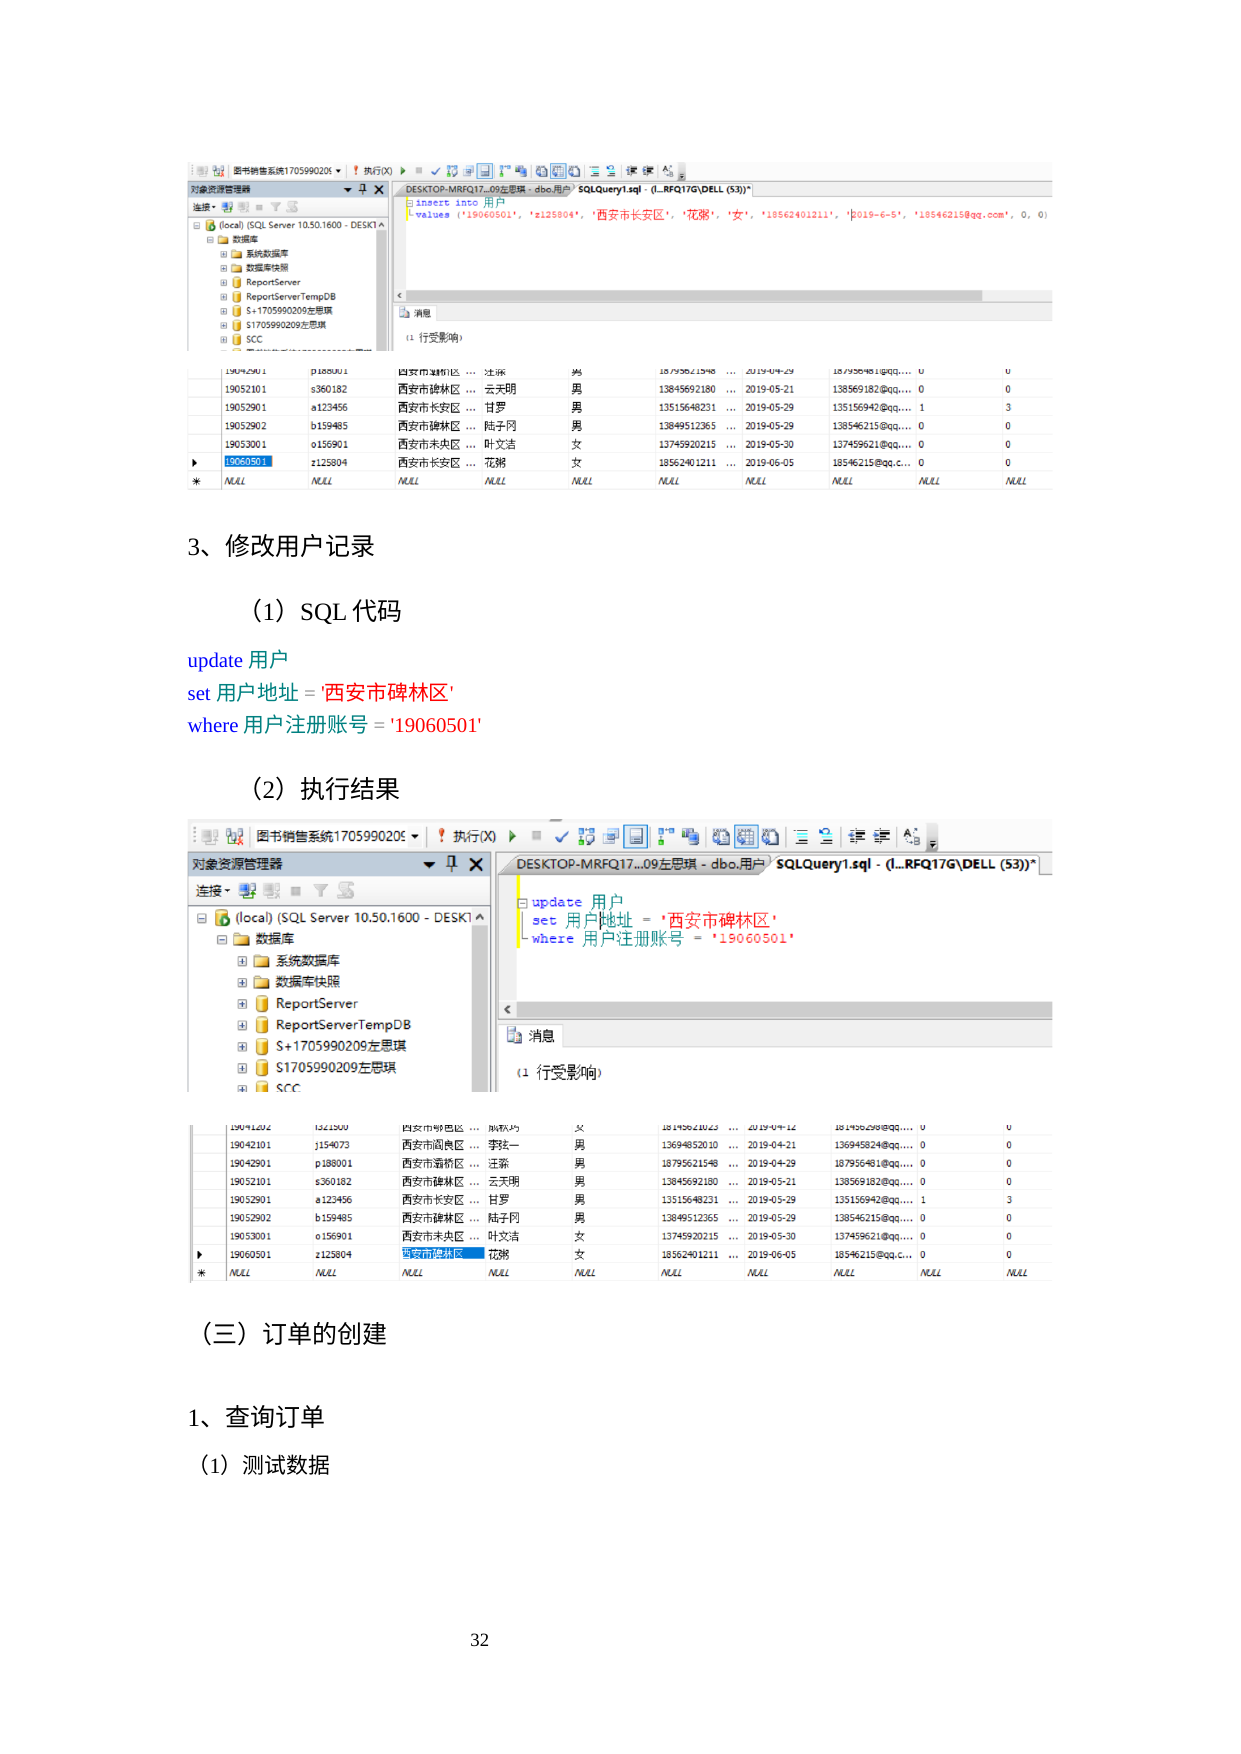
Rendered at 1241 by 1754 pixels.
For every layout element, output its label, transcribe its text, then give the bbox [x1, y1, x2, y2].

picture [187, 819, 1053, 1092]
text 3、修改用户记录 [187, 512, 1053, 577]
text where 用户注册账号 = '19060501' [187, 707, 1053, 740]
picture [188, 1125, 1053, 1283]
text （1）SQL代码 [187, 577, 1053, 642]
text （1）测试数据 [187, 1448, 1053, 1481]
picture [187, 162, 1053, 351]
text set 用户地址 = '西安市碑林区' [187, 675, 1053, 707]
text update 用户 [187, 642, 1053, 675]
text 1、查询订单 [187, 1383, 1053, 1448]
text （三）订单的创建 [187, 1300, 1053, 1365]
picture [187, 369, 1053, 495]
text （2）执行结果 [187, 755, 1053, 819]
